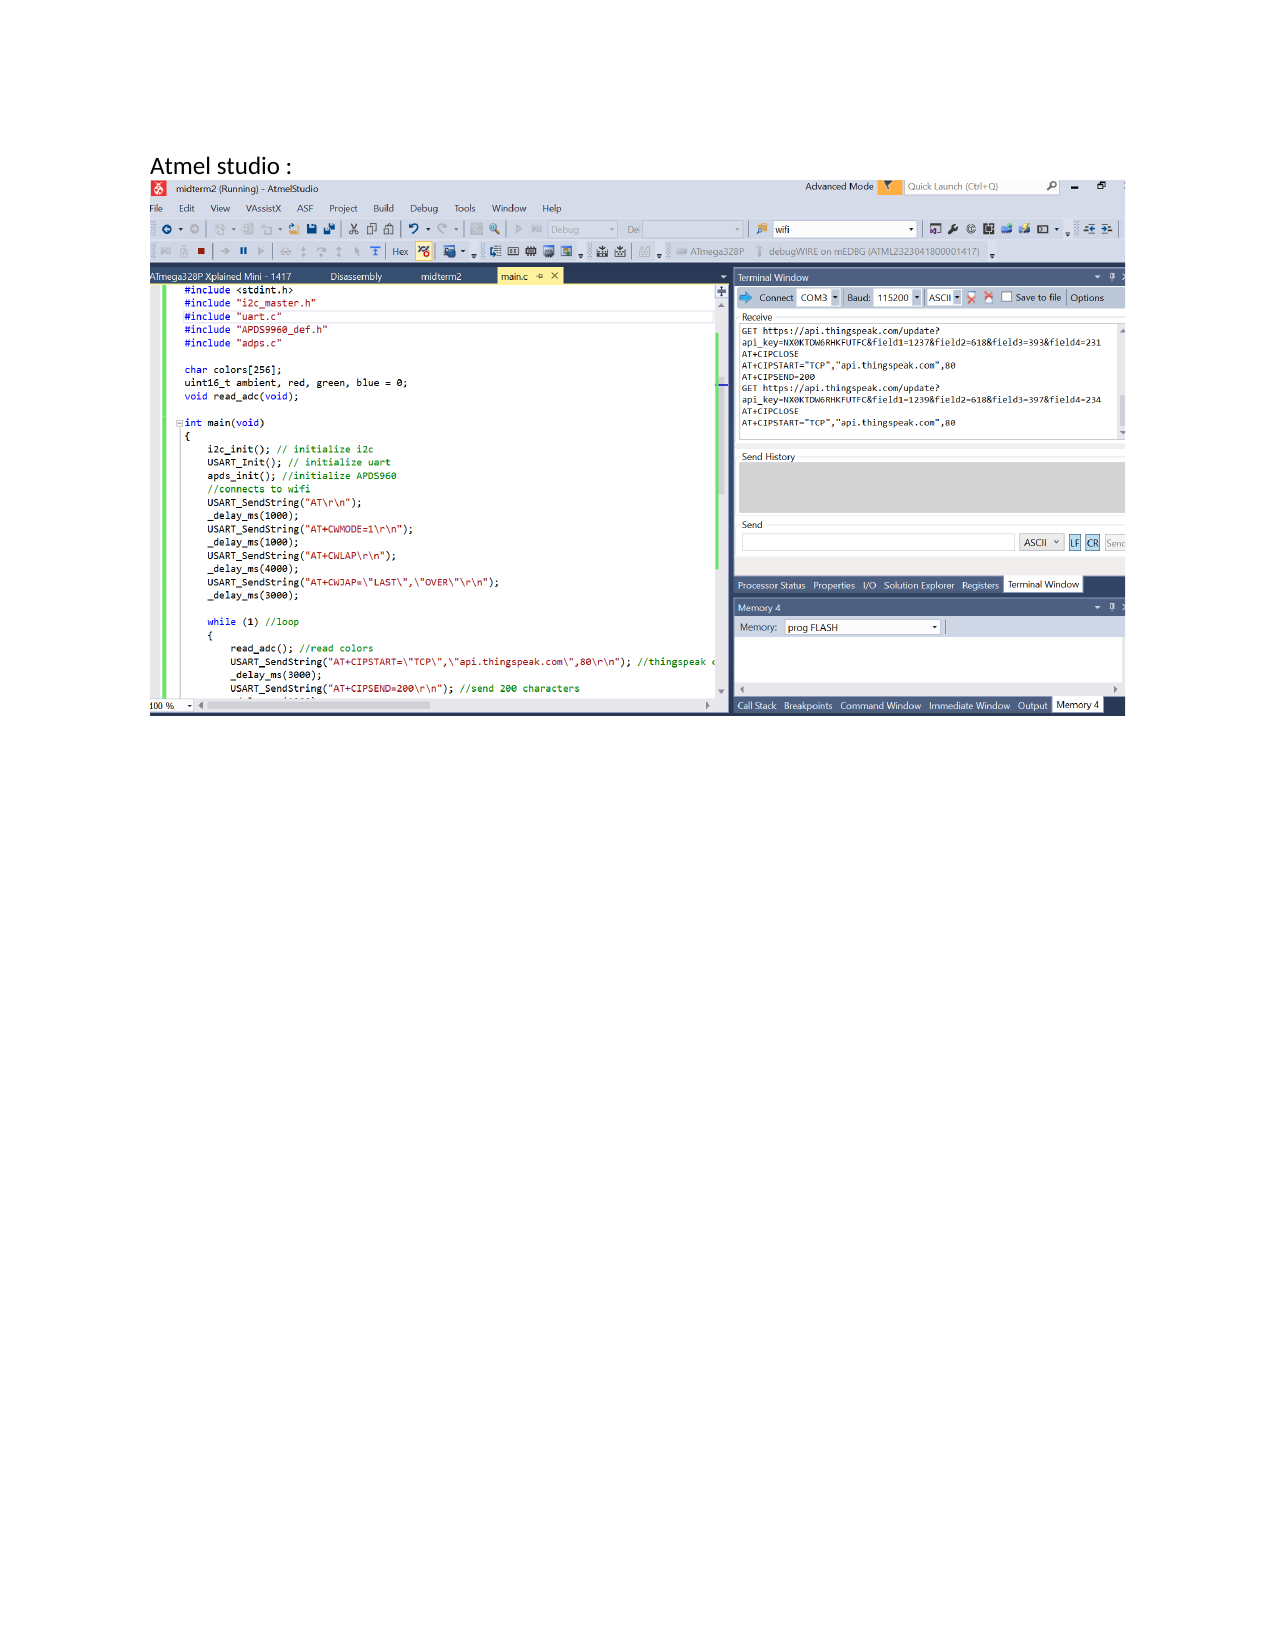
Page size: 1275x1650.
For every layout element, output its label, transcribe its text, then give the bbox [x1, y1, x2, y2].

text Atmel studio : [150, 150, 1125, 180]
picture [150, 180, 1125, 716]
